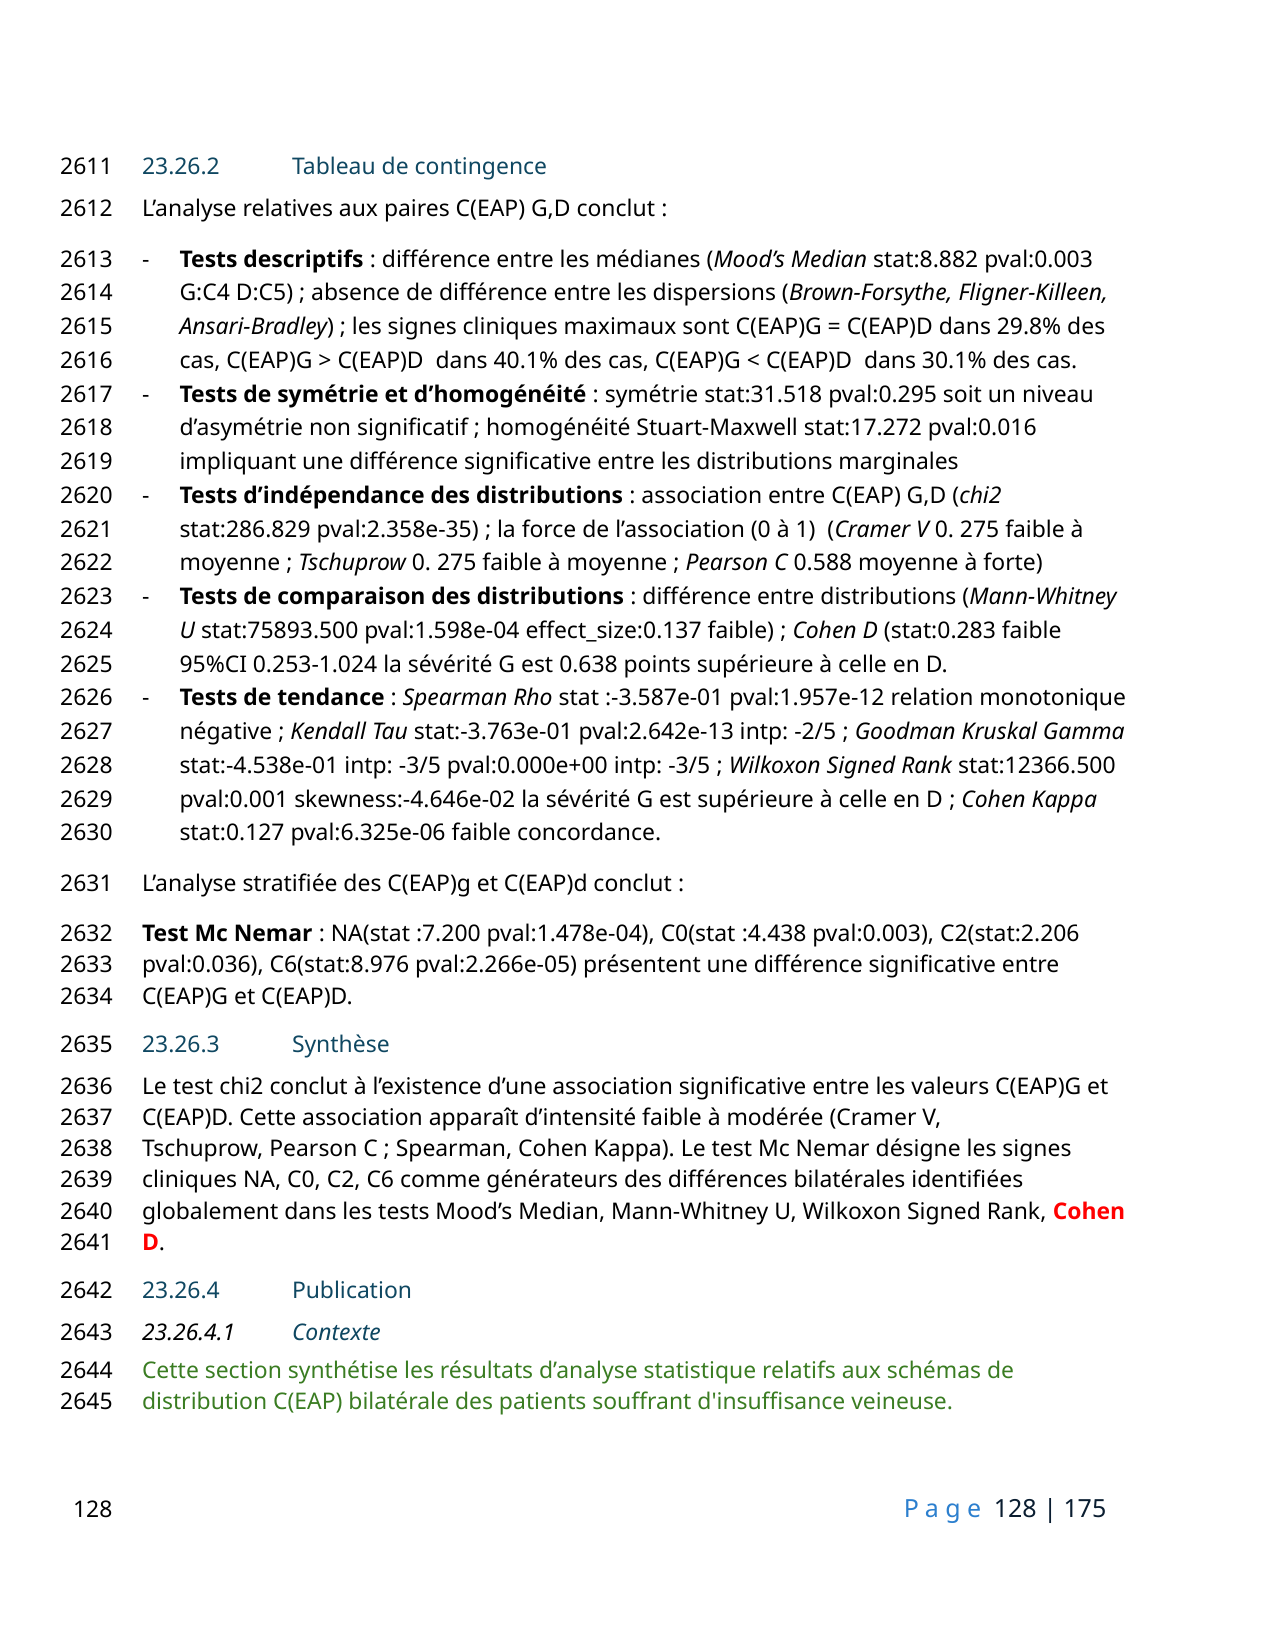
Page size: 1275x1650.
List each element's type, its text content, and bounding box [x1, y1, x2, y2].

text Test Mc Nemar : NA(stat :7.200 pval:1.478e-04), C0(stat :4.438 pval:0.003), C2(stat:2.206 pval:0.036), C6(stat:8.976 pval:2.266e-05) présentent une différence significative entre C(EAP)G et C(EAP)D. [142, 917, 1133, 1011]
text Cette section synthétise les résultats d’analyse statistique relatifs aux schémas de distribution C(EAP) bilatérale des patients souffrant d'insuffisance veineuse. [142, 1354, 1133, 1416]
list Tests de comparaison des distributions : différence entre distributions (Mann-Whitney U stat:75893.500 pval:1.598e-04 effect_size:0.137 faible) ; Cohen D (stat:0.283 faible 95%CI 0.253-1.024 la sévérité G est 0.638 points supérieure à celle en D. [142, 580, 1133, 679]
subtitle Contexte [142, 1316, 1133, 1347]
subtitle Tableau de contingence [142, 150, 1133, 181]
text L’analyse relatives aux paires C(EAP) G,D conclut : [142, 192, 1133, 223]
text L’analyse stratifiée des C(EAP)g et C(EAP)d conclut : [142, 867, 1133, 898]
subtitle Publication [142, 1274, 1133, 1305]
list Tests descriptifs : différence entre les médianes (Mood’s Median stat:8.882 pval:0.003 G:C4 D:C5) ; absence de différence entre les dispersions (Brown-Forsythe, Fligner-Killeen, Ansari-Bradley) ; les signes cliniques maximaux sont C(EAP)G = C(EAP)D dans 29.8% des cas, C(EAP)G > C(EAP)D dans 40.1% des cas, C(EAP)G < C(EAP)D dans 30.1% des cas. [142, 242, 1133, 375]
subtitle Synthèse [142, 1027, 1133, 1059]
text Le test chi2 conclut à l’existence d’une association significative entre les valeurs C(EAP)G et C(EAP)D. Cette association apparaît d’intensité faible à modérée (Cramer V, Tschuprow, Pearson C ; Spearman, Cohen Kappa). Le test Mc Nemar désigne les signes cliniques NA, C0, C2, C6 comme générateurs des différences bilatérales identifiées globalement dans les tests Mood’s Median, Mann-Whitney U, Wilkoxon Signed Rank, Cohen D. [142, 1069, 1133, 1257]
list Tests d’indépendance des distributions : association entre C(EAP) G,D (chi2 stat:286.829 pval:2.358e-35) ; la force de l’association (0 à 1) (Cramer V 0. 275 faible à moyenne ; Tschuprow 0. 275 faible à moyenne ; Pearson C 0.588 moyenne à forte) [142, 479, 1133, 577]
list Tests de symétrie et d’homogénéité : symétrie stat:31.518 pval:0.295 soit un niveau d’asymétrie non significatif ; homogénéité Stuart-Maxwell stat:17.272 pval:0.016 impliquant une différence significative entre les distributions marginales [142, 377, 1133, 476]
list Tests de tendance : Spearman Rho stat :-3.587e-01 pval:1.957e-12 relation monotonique négative ; Kendall Tau stat:-3.763e-01 pval:2.642e-13 intp: -2/5 ; Goodman Kruskal Gamma stat:-4.538e-01 intp: -3/5 pval:0.000e+00 intp: -3/5 ; Wilkoxon Signed Rank stat:12366.500 pval:0.001 skewness:-4.646e-02 la sévérité G est supérieure à celle en D ; Cohen Kappa stat:0.127 pval:6.325e-06 faible concordance. [142, 681, 1133, 847]
